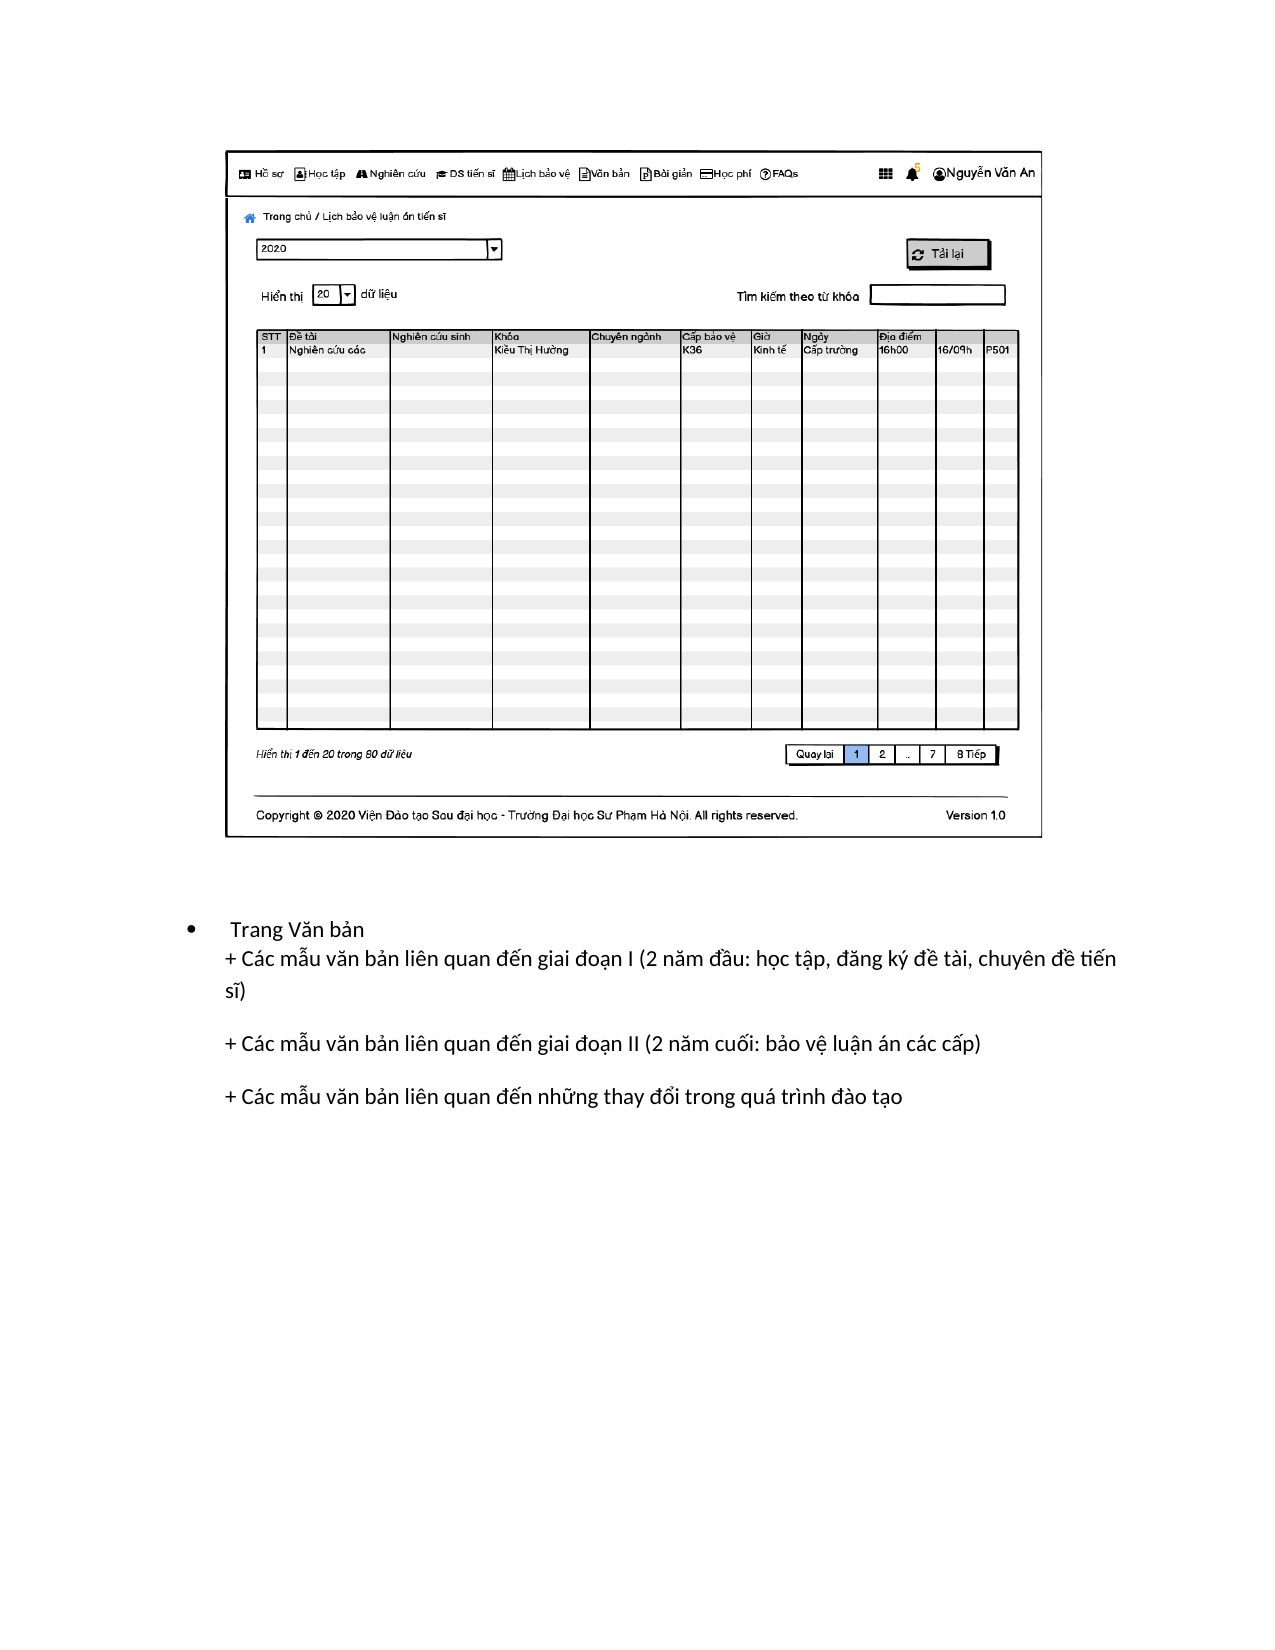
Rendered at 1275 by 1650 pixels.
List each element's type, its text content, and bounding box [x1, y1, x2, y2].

list Trang Văn bản [187, 916, 1125, 944]
picture [225, 150, 1043, 838]
text + Các mẫu văn bản liên quan đến giai đoạn II (2 năm cuối: bảo vệ luận án các cấp) [225, 1029, 1125, 1057]
text + Các mẫu văn bản liên quan đến giai đoạn I (2 năm đầu: học tập, đăng ký đề tài, chuyên đề tiến sĩ) [225, 944, 1125, 1004]
text + Các mẫu văn bản liên quan đến những thay đổi trong quá trình đào tạo [225, 1082, 1125, 1110]
